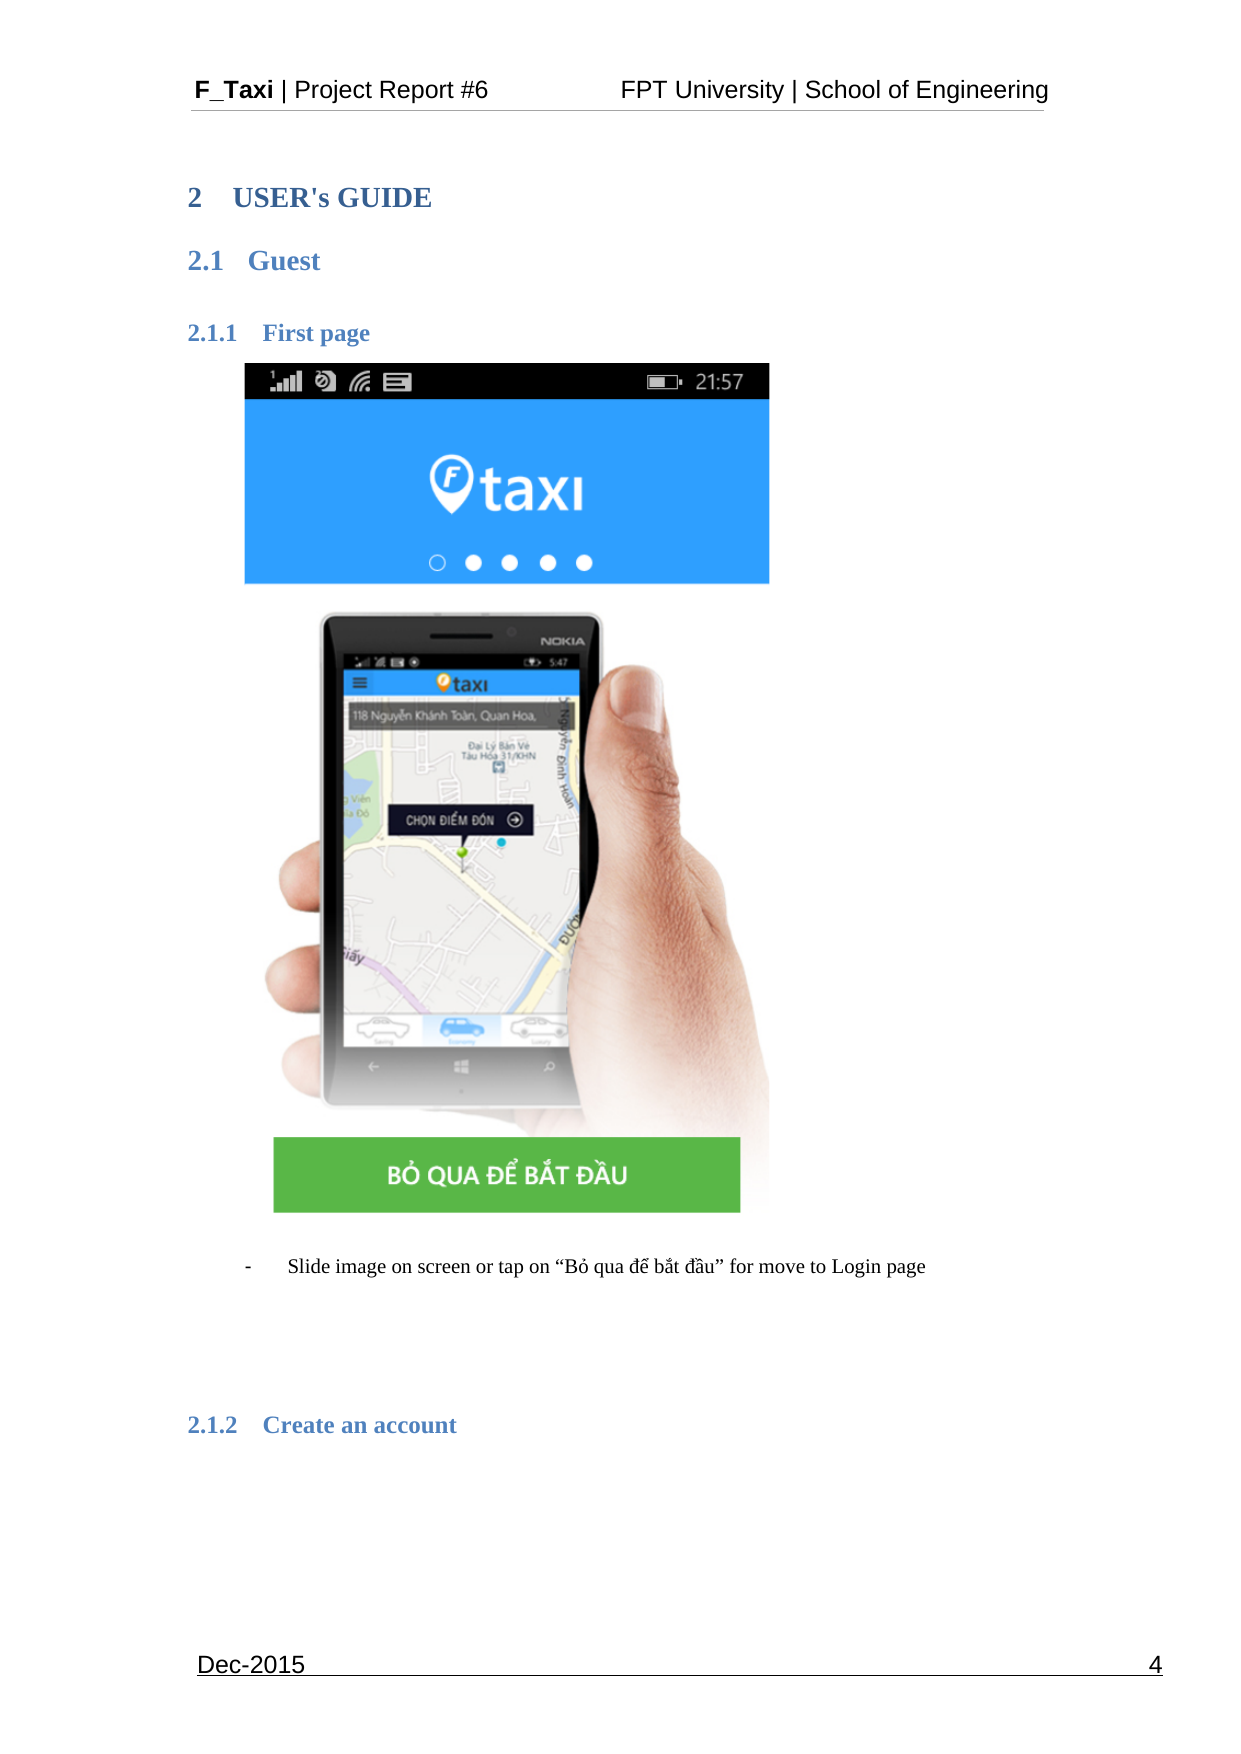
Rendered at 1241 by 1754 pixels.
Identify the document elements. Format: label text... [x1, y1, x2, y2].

subtitle Guest [187, 243, 1053, 276]
subtitle First page [187, 318, 1053, 347]
list Slide image on screen or tap on “Bỏ qua để bắt đầu” for move to Login page [244, 1251, 1053, 1279]
picture [244, 363, 770, 1239]
subtitle Create an account [187, 1410, 1053, 1439]
subtitle USER's GUIDE [187, 180, 1053, 213]
